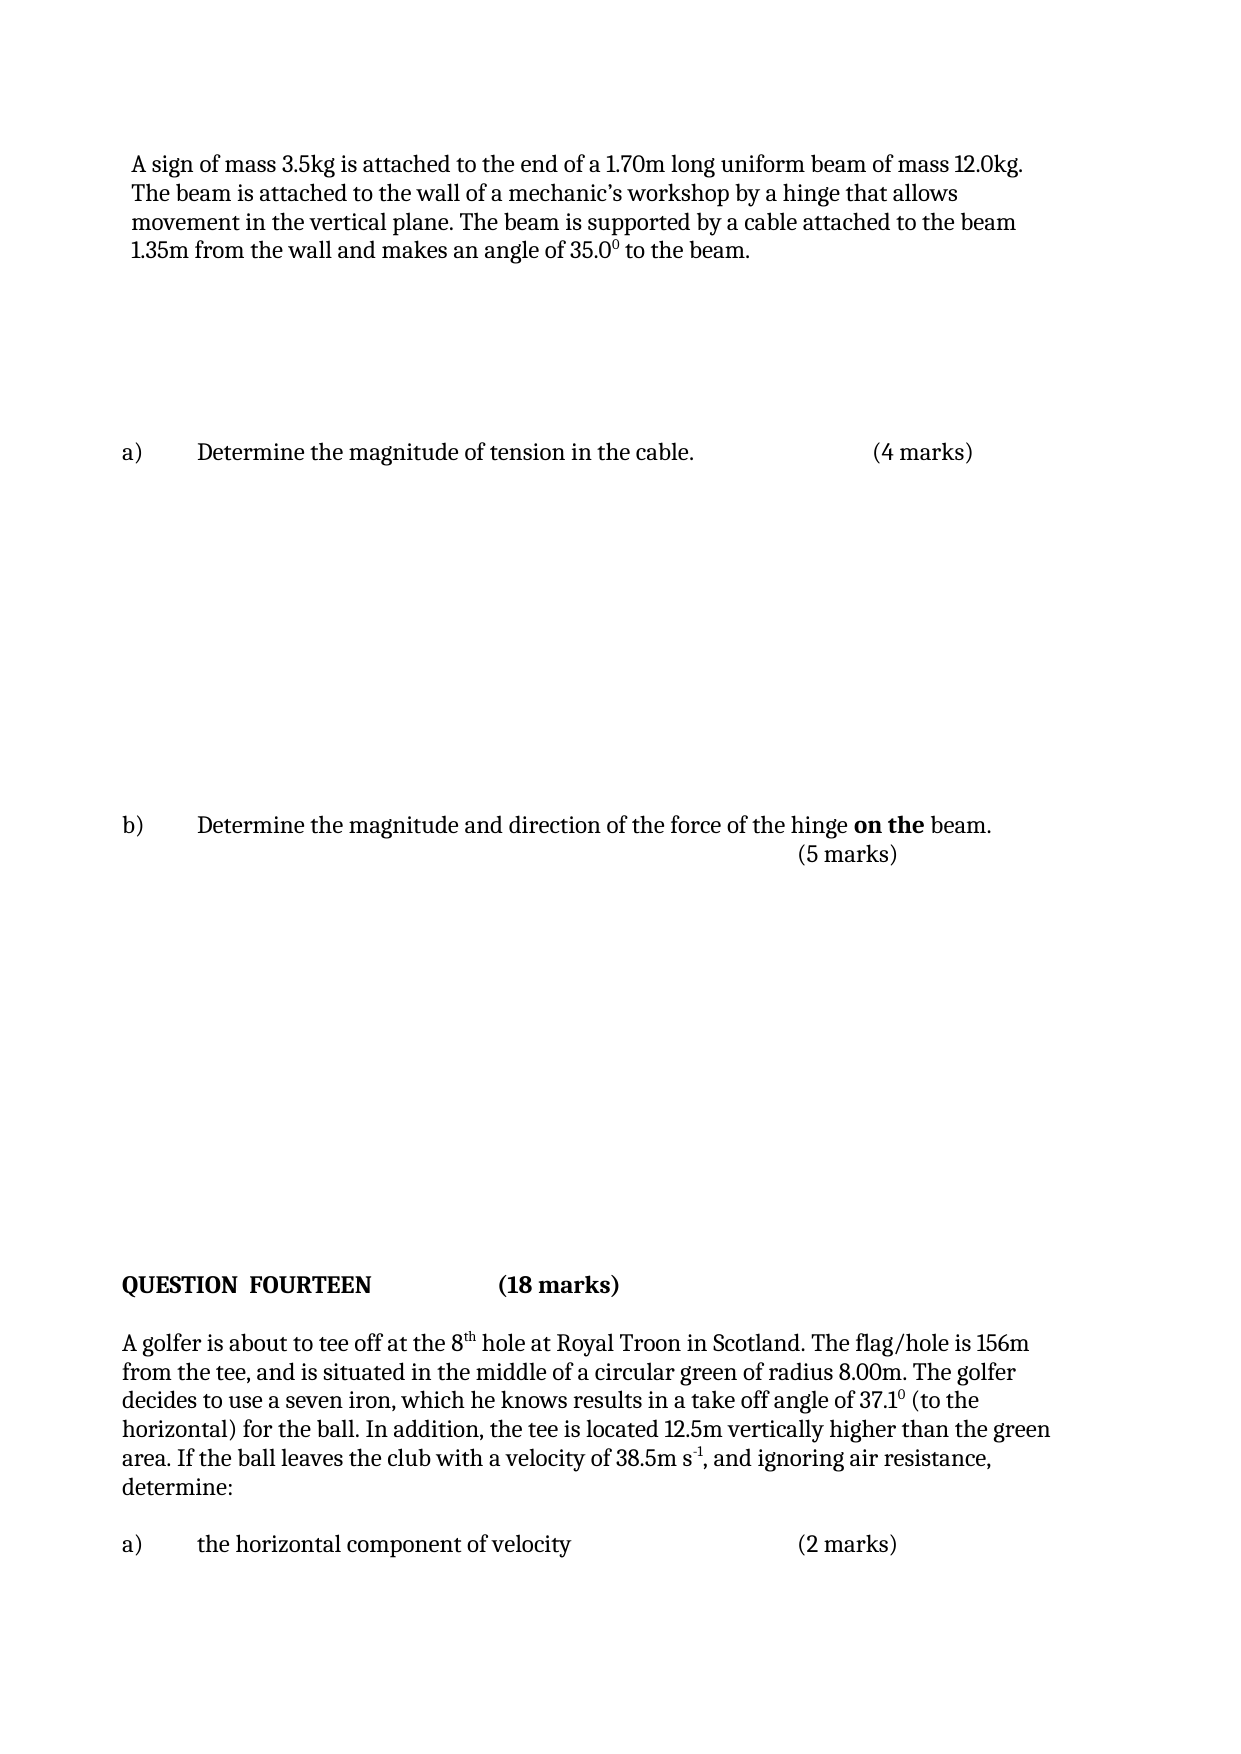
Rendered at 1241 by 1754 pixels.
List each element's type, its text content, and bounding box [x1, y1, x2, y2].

text QUESTION FOURTEEN (18 marks) [122, 1271, 1053, 1300]
text a) Determine the magnitude of tension in the cable. (4 marks) [122, 437, 1053, 466]
text A sign of mass 3.5kg is attached to the end of a 1.70m long uniform beam of mass 12.0kg. The beam is attached to the wall of a mechanic’s workshop by a hinge that allows movement in the vertical plane. The beam is supported by a cable attached to the beam 1.35m from the wall and makes an angle of 35.00 to the beam. [131, 150, 1053, 265]
text b) Determine the magnitude and direction of the force of the hinge on the beam. (5 marks) [122, 811, 1053, 869]
text a) the horizontal component of velocity (2 marks) [122, 1530, 1053, 1559]
text A golfer is about to tee off at the 8th hole at Royal Troon in Scotland. The flag/hole is 156m from the tee, and is situated in the middle of a circular green of radius 8.00m. The golfer decides to use a seven iron, which he knows results in a take off angle of 37.10 (to the horizontal) for the ball. In addition, the tee is located 12.5m vertically higher than the green area. If the ball leaves the club with a velocity of 38.5m s-1, and ignoring air resistance, determine: [122, 1329, 1053, 1501]
